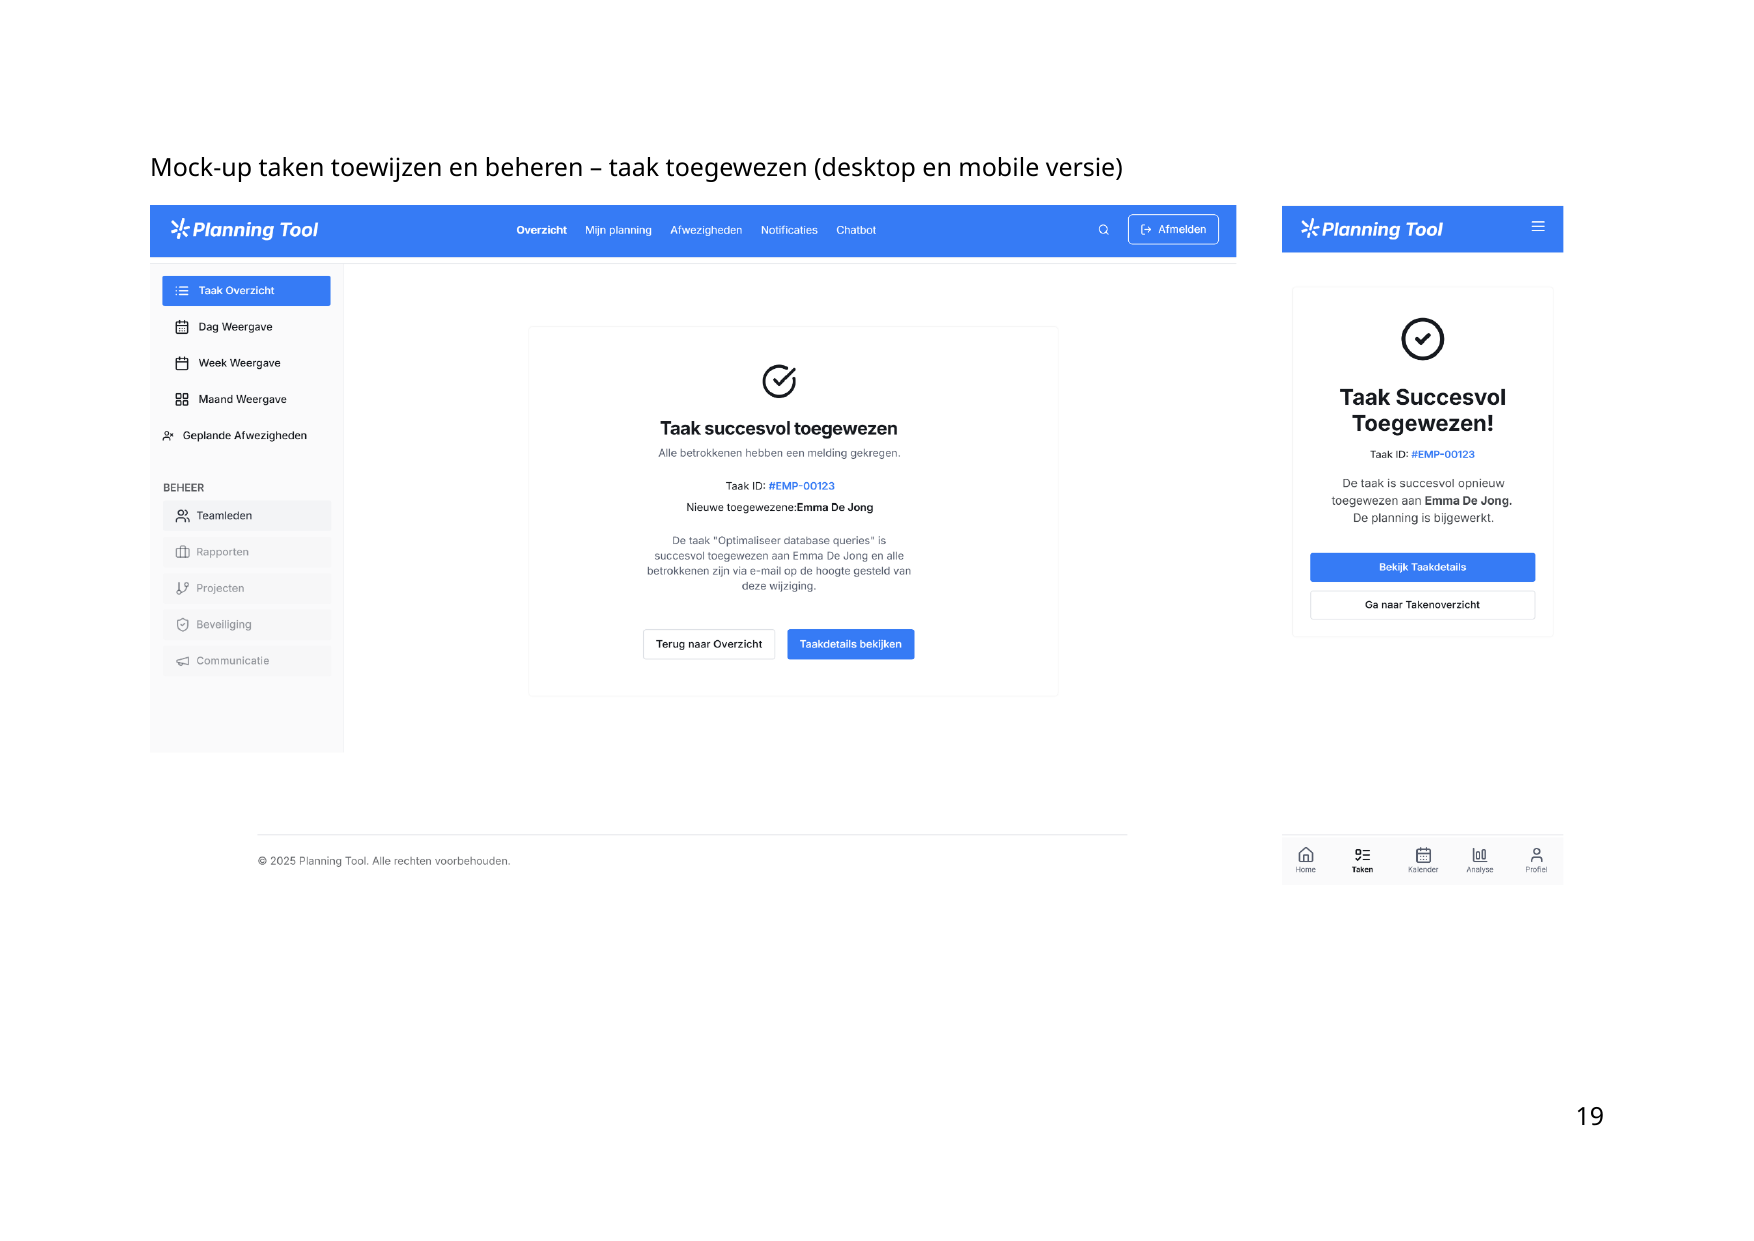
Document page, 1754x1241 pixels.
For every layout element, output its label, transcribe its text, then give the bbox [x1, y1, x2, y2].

picture [150, 205, 1237, 885]
text Mock-up taken toewijzen en beheren – taak toegewezen (desktop en mobile versie) [150, 150, 1604, 184]
picture [1282, 205, 1564, 885]
